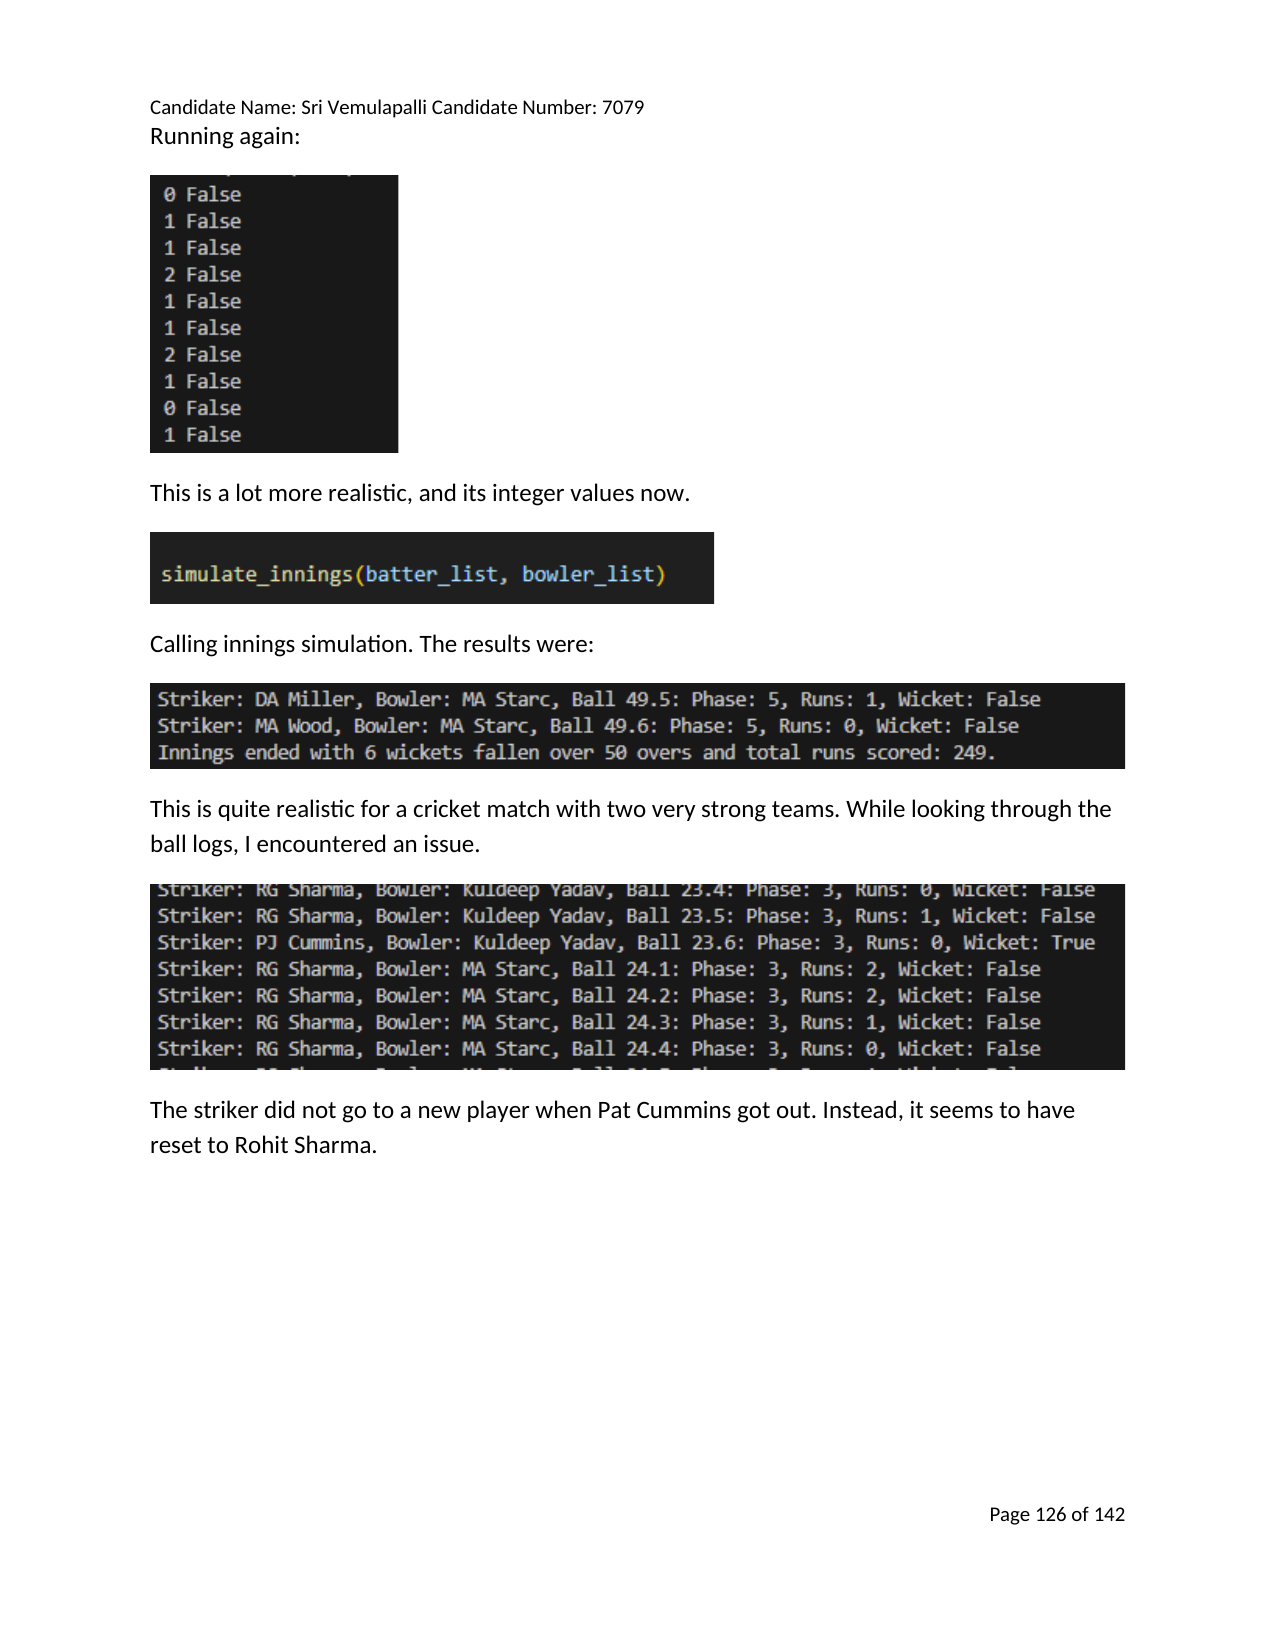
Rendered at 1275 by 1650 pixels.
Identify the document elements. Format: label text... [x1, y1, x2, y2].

picture [150, 175, 399, 453]
text This is a lot more realistic, and its integer values now. [150, 477, 1125, 507]
picture [150, 683, 1125, 769]
picture [150, 884, 1125, 1070]
text Calling innings simulation. The results were: [150, 628, 1125, 658]
text The striker did not go to a new player when Pat Cummins got out. Instead, it seems to have reset to Rohit Sharma. [150, 1094, 1125, 1159]
text This is quite realistic for a cricket match with two very strong teams. While looking through the ball logs, I encountered an issue. [150, 794, 1125, 859]
text Running again: [150, 120, 1125, 151]
picture [150, 532, 715, 604]
